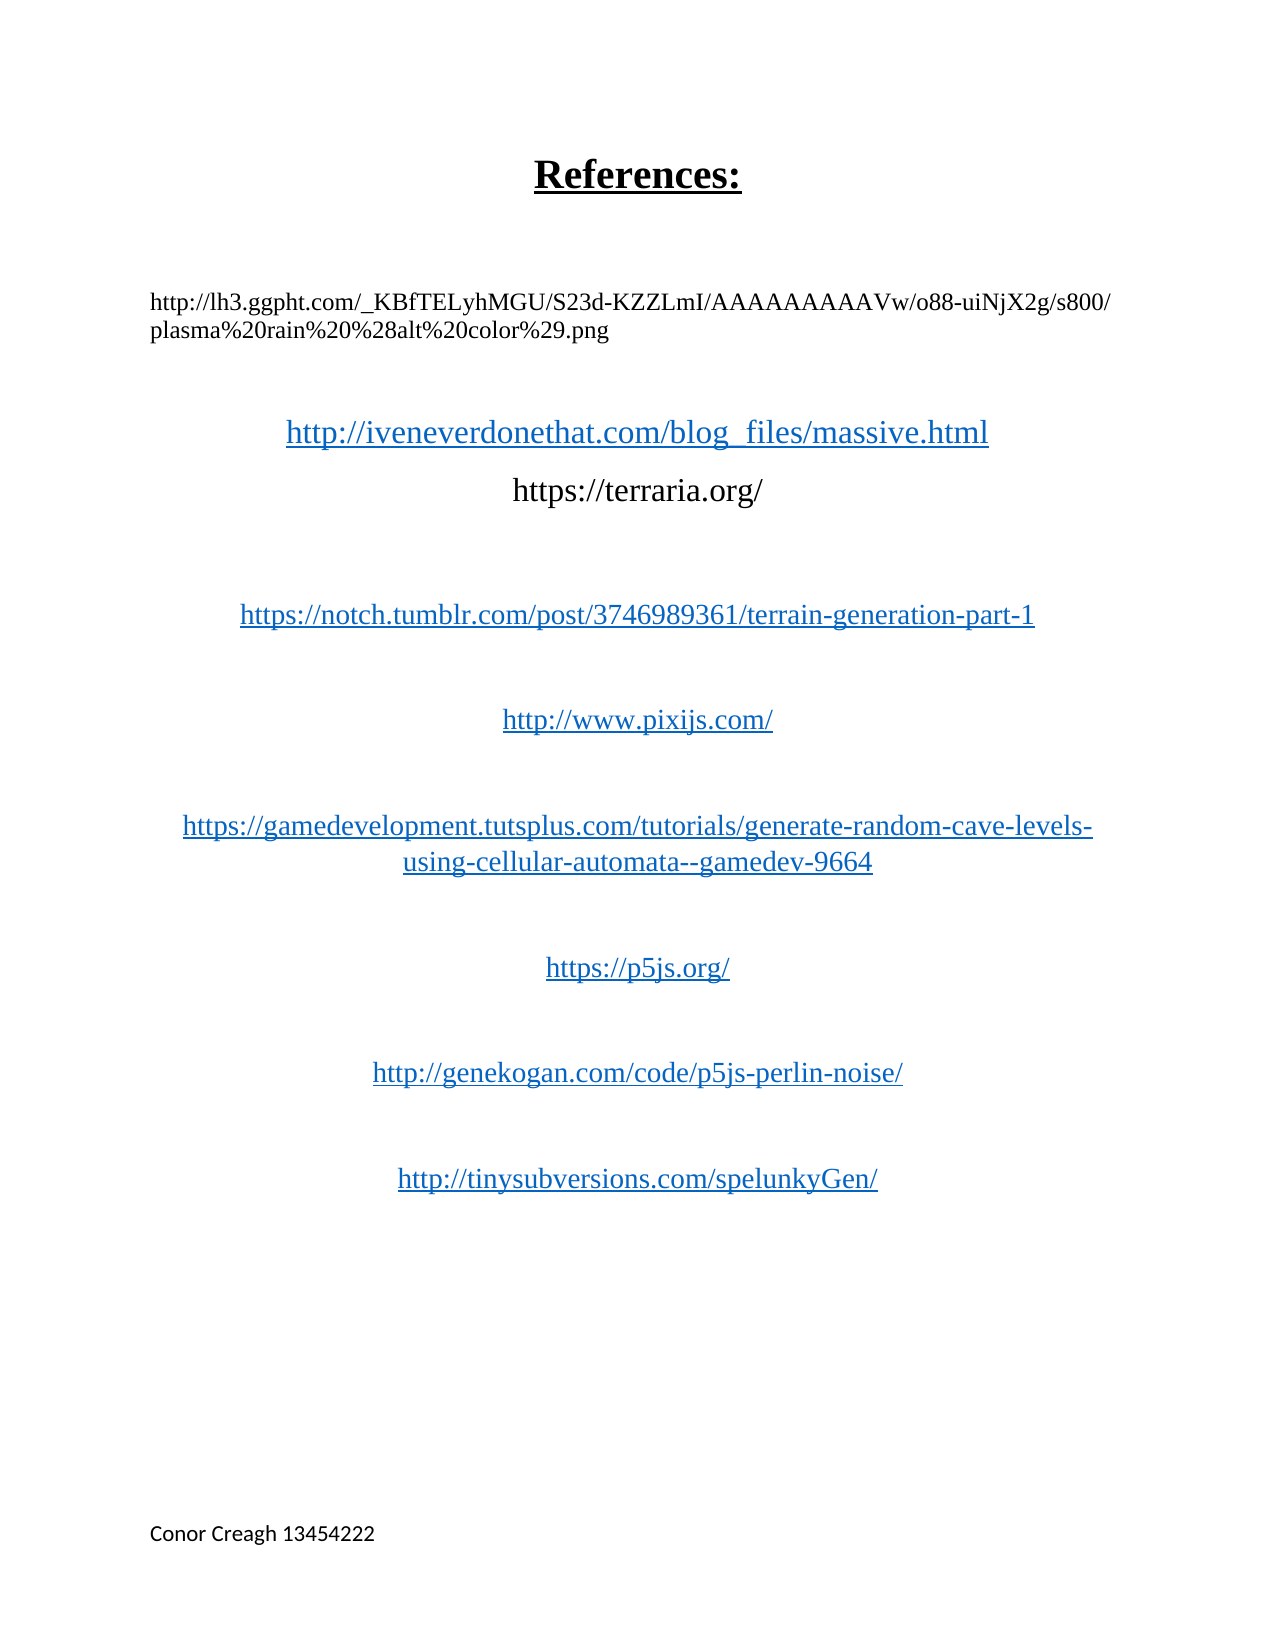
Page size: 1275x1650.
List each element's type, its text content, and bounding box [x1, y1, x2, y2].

text References: [150, 150, 1125, 198]
text http://tinysubversions.com/spelunkyGen/ [150, 1161, 1125, 1195]
text https://terraria.org/ [150, 471, 1125, 509]
text http://www.pixijs.com/ [150, 702, 1125, 736]
text https://gamedevelopment.tutsplus.com/tutorials/generate-random-cave-levels-using-cellular-automata--gamedev-9664 [150, 808, 1125, 878]
text http://iveneverdonethat.com/blog_files/massive.html [150, 412, 1125, 451]
text https://p5js.org/ [150, 950, 1125, 983]
text http://genekogan.com/code/p5js-perlin-noise/ [150, 1056, 1125, 1089]
text http://lh3.ggpht.com/_KBfTELyhMGU/S23d-KZZLmI/AAAAAAAAAVw/o88-uiNjX2g/s800/plasma%20rain%20%28alt%20color%29.png [150, 287, 1125, 344]
text https://notch.tumblr.com/post/3746989361/terrain-generation-part-1 [150, 597, 1125, 630]
